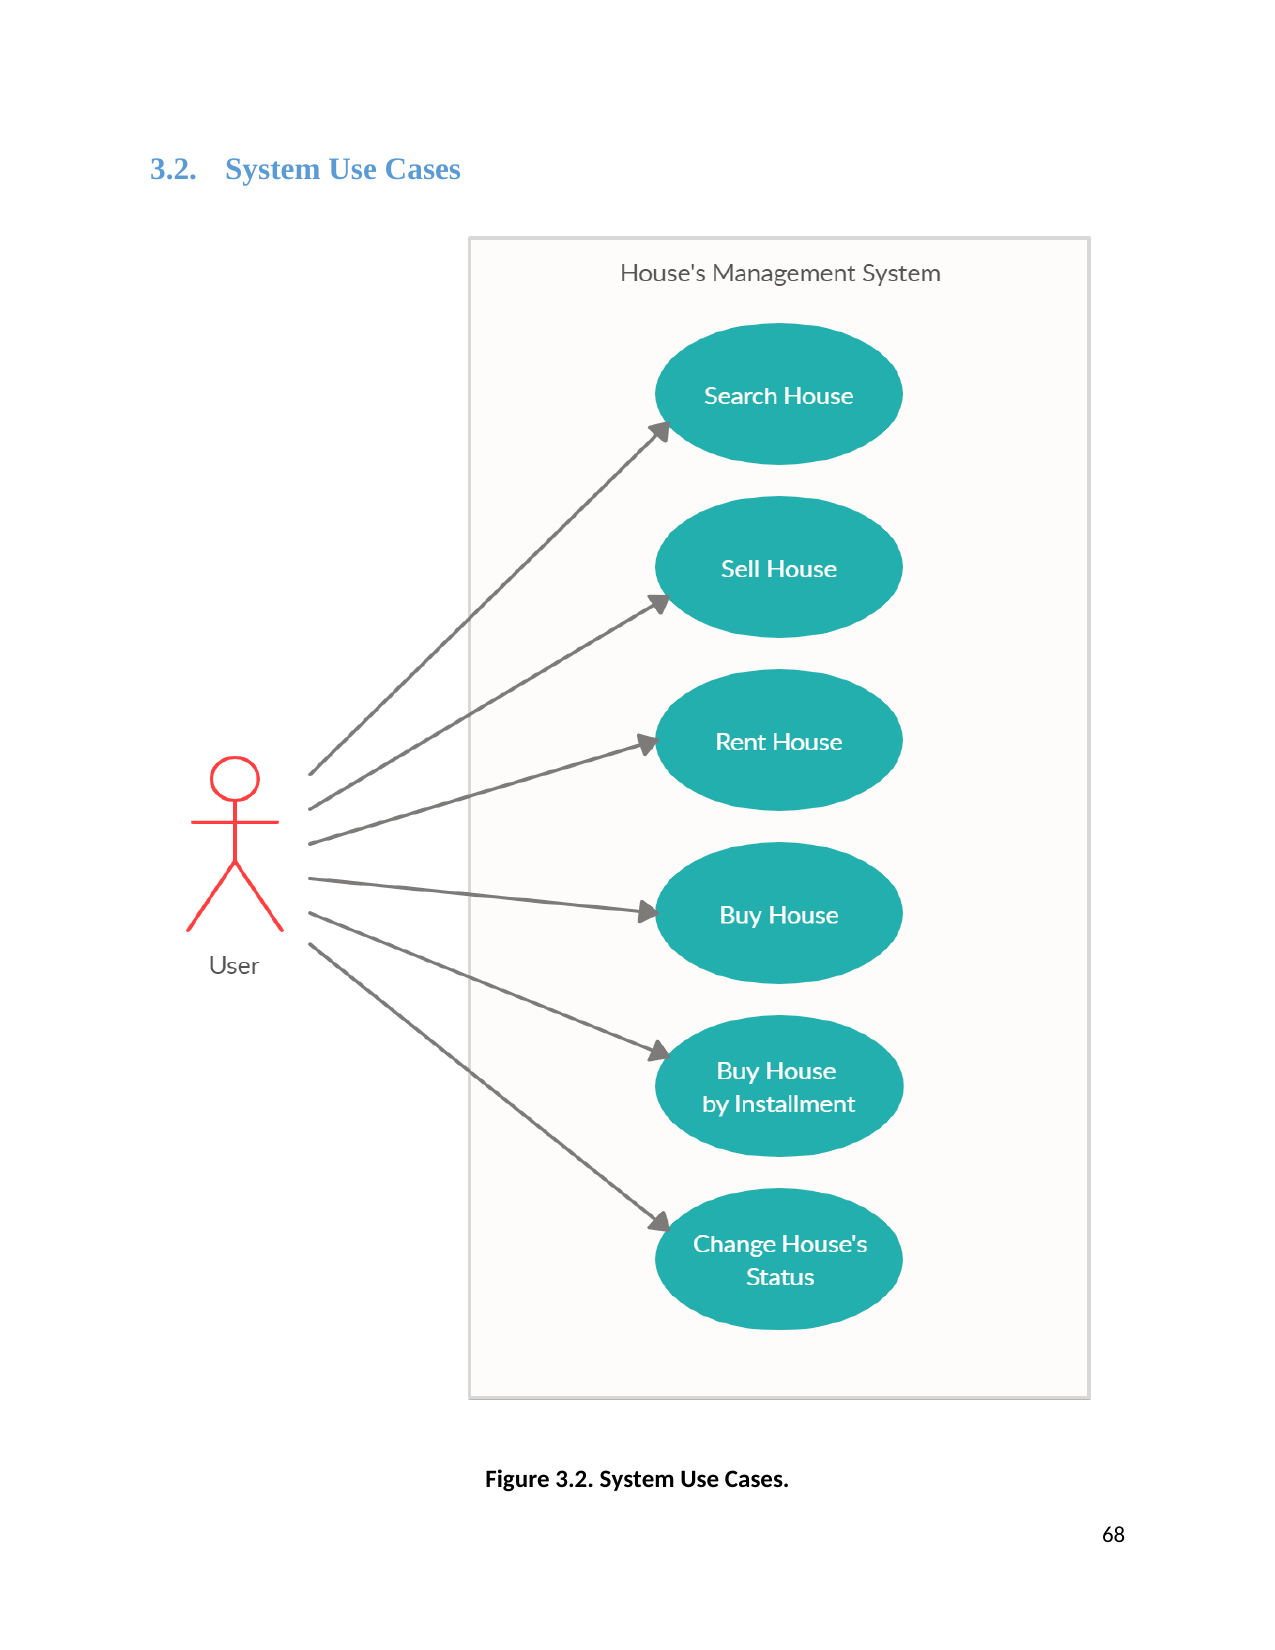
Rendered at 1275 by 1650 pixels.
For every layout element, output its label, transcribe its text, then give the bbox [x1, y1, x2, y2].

text Figure 3.2. System Use Cases. [150, 1463, 1125, 1493]
subtitle System Use Cases [150, 150, 1125, 186]
picture [150, 203, 1126, 1432]
